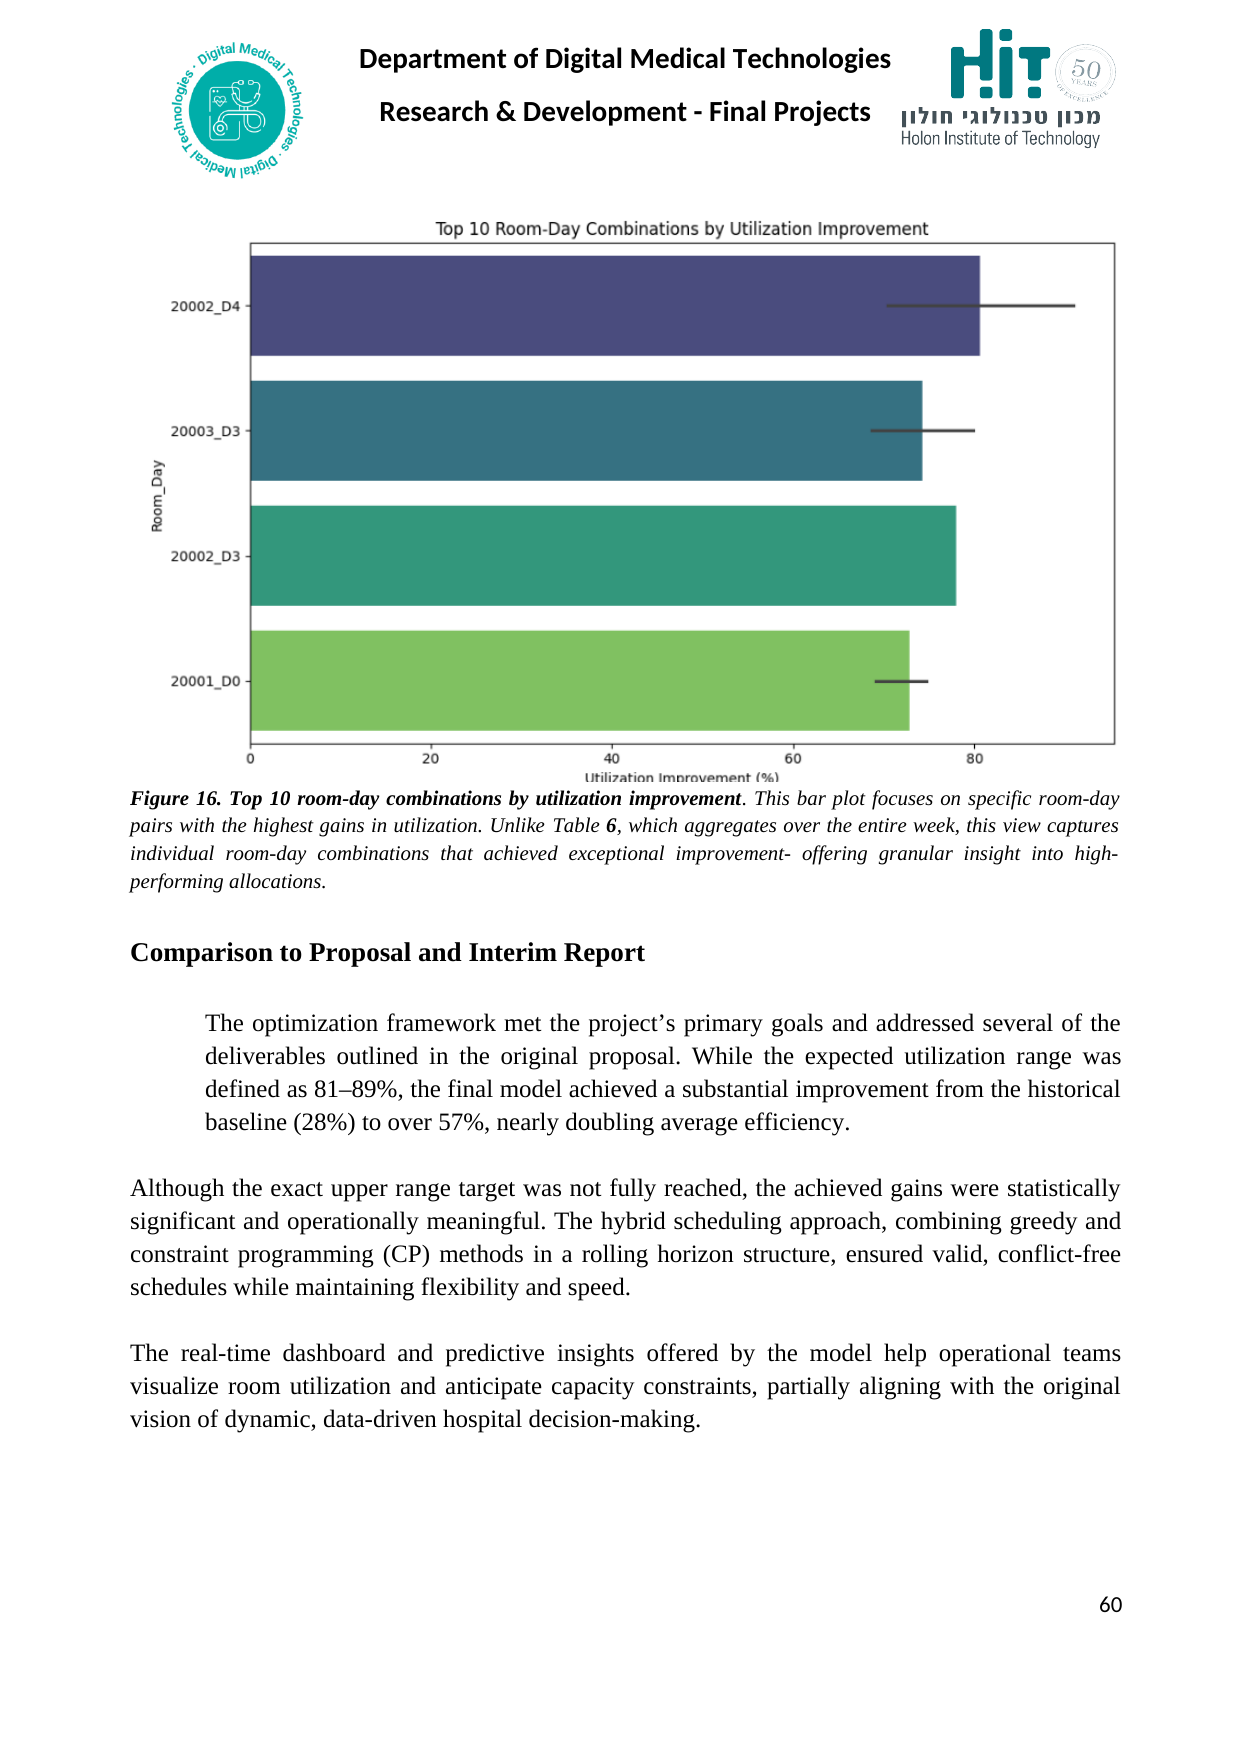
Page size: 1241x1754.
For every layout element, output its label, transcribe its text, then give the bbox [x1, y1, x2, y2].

picture [129, 209, 1123, 782]
picture [897, 26, 1123, 152]
text Although the exact upper range target was not fully reached, the achieved gains were statistically significant and operationally meaningful. The hybrid scheduling approach, combining greedy and constraint programming (CP) methods in a rolling horizon structure, ensured valid, conflict-free schedules while maintaining flexibility and speed. [130, 1173, 1122, 1301]
text Figure 16. Top 10 room-day combinations by utilization improvement. This bar plot focuses on specific room-day pairs with the highest gains in utilization. Unlike Table 6, which aggregates over the entire week, this view captures individual room-day combinations that achieved exceptional improvement- offering granular insight into high-performing allocations. [130, 786, 1122, 893]
picture [167, 34, 311, 185]
text The real-time dashboard and predictive insights offered by the model help operational teams visualize room utilization and anticipate capacity constraints, partially aligning with the original vision of dynamic, data-driven hospital decision-making. [130, 1338, 1122, 1433]
text Comparison to Proposal and Interim Report [130, 936, 1122, 967]
text The optimization framework met the project’s primary goals and addressed several of the deliverables outlined in the original proposal. While the expected utilization range was defined as 81–89%, the final model achieved a substantial improvement from the historical baseline (28%) to over 57%, nearly doubling average efficiency. [205, 1008, 1122, 1136]
